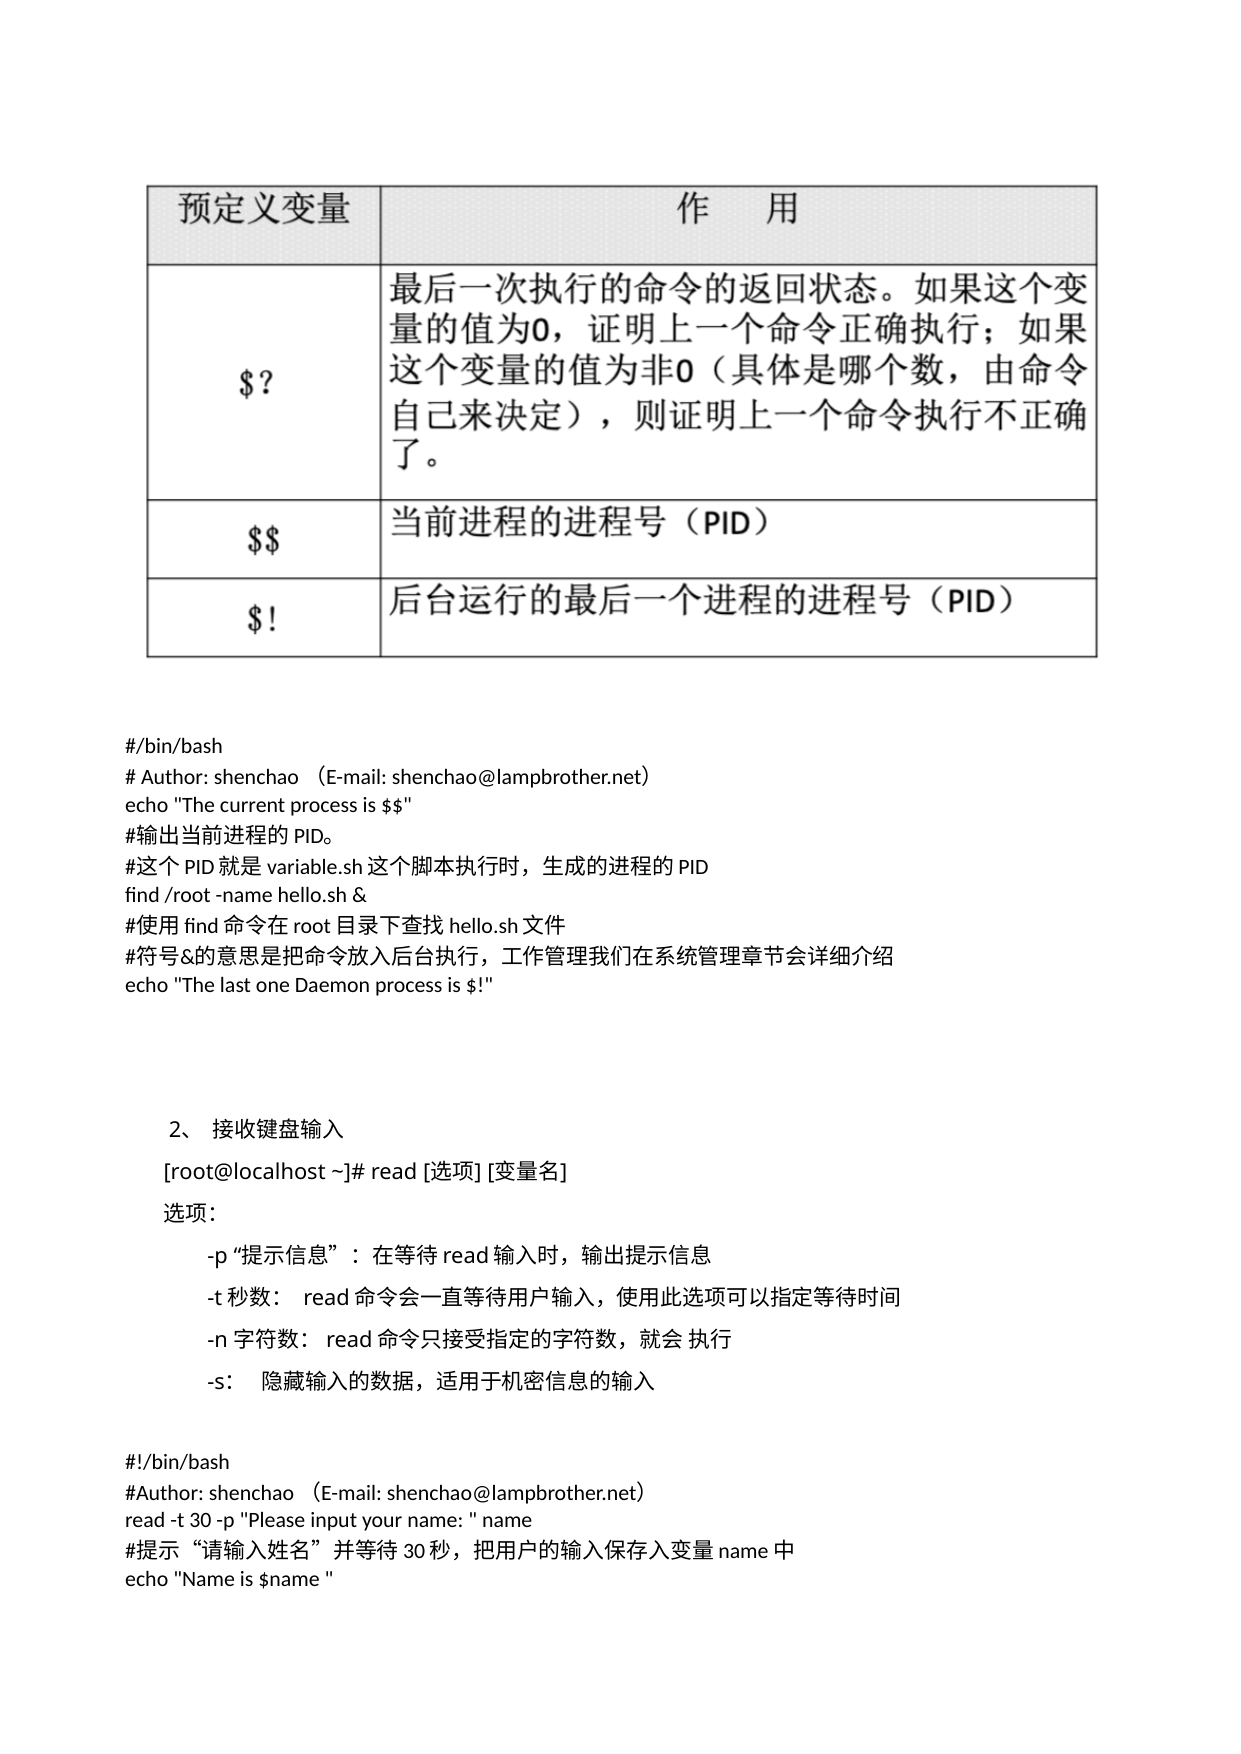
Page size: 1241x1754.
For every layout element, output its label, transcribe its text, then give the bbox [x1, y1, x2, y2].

text -n 字符数： read命令只接受指定的字符数，就会 执行 [163, 1321, 1115, 1354]
text find /root -name hello.sh & [125, 881, 1115, 908]
text read -t 30 -p "Please input your name: " name [125, 1506, 1115, 1533]
text # Author: shenchao （E-mail: shenchao@lampbrother.net） [125, 759, 1115, 791]
text [root@localhost ~]# read [选项] [变量名] [163, 1153, 1115, 1186]
text #/bin/bash [125, 733, 1115, 759]
text #这个PID就是variable.sh这个脚本执行时，生成的进程的PID [125, 849, 1115, 881]
text #输出当前进程的PID。 [125, 818, 1115, 849]
text #!/bin/bash [125, 1448, 1115, 1475]
picture [125, 173, 1114, 671]
text #提示“请输入姓名”并等待30秒，把用户的输入保存入变量name中 [125, 1533, 1115, 1565]
text echo "The last one Daemon process is $!" [125, 971, 1115, 998]
text -s： 隐藏输入的数据，适用于机密信息的输入 [163, 1363, 1115, 1396]
text 选项： [163, 1195, 1115, 1228]
text -p “提示信息”：在等待read输入时，输出提示信息 [163, 1237, 1115, 1270]
text #使用find命令在root目录下查找hello.sh文件 [125, 908, 1115, 939]
text -t 秒数： read命令会一直等待用户输入，使用此选项可以指定等待时间 [163, 1279, 1115, 1312]
text #Author: shenchao （E-mail: shenchao@lampbrother.net） [125, 1475, 1115, 1506]
text echo "Name is $name " [125, 1565, 1115, 1591]
list 接收键盘输入 [169, 1111, 1115, 1144]
text #符号&的意思是把命令放入后台执行，工作管理我们在系统管理章节会详细介绍 [125, 939, 1115, 971]
text echo "The current process is $$" [125, 791, 1115, 818]
